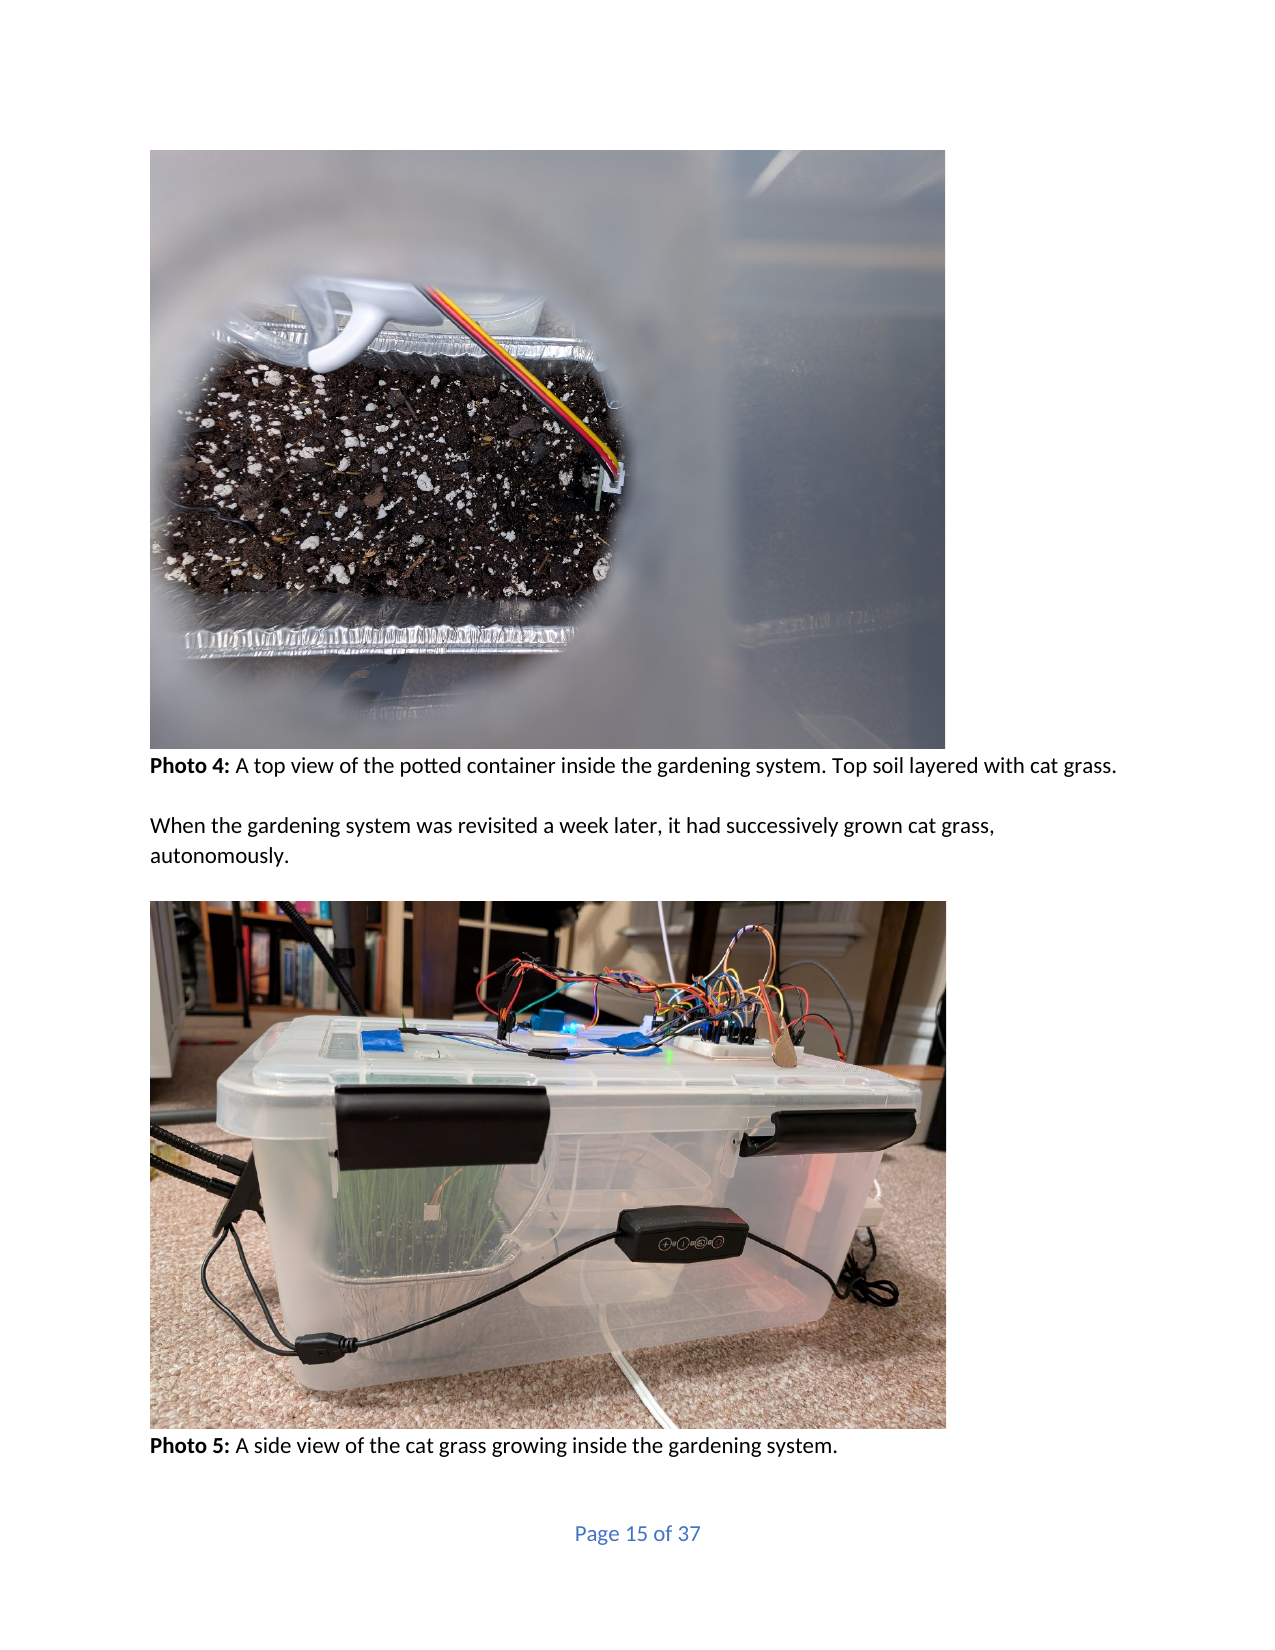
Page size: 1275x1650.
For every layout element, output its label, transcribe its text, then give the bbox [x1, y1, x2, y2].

text Photo 4: A top view of the potted container inside the gardening system. Top soil layered with cat grass. [150, 751, 1125, 779]
text When the gardening system was revisited a week later, it had successively grown cat grass, autonomously. [150, 811, 1125, 869]
picture [150, 901, 947, 1429]
picture [150, 150, 946, 749]
text Photo 5: A side view of the cat grass growing inside the gardening system. [150, 1431, 1125, 1459]
